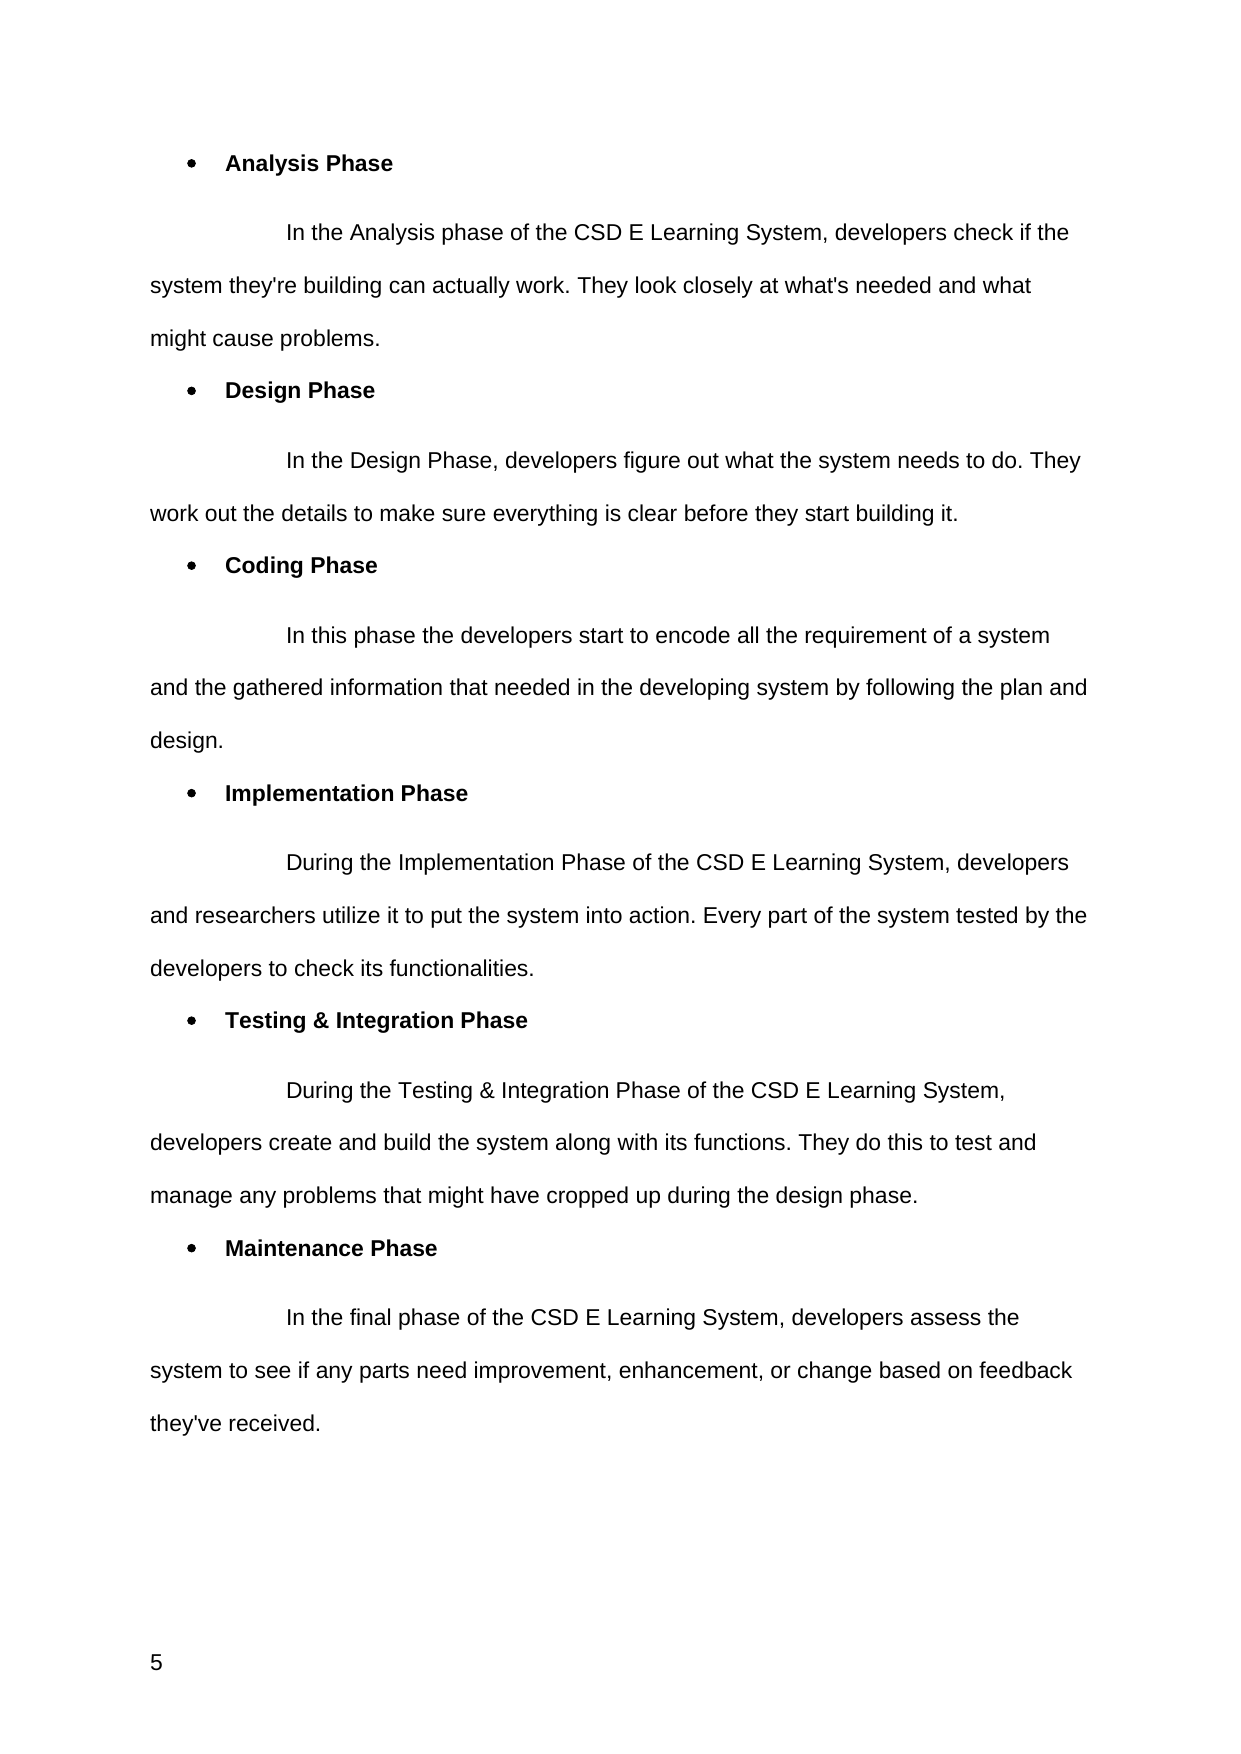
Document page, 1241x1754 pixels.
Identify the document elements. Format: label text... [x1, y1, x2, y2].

text During the Testing & Integration Phase of the CSD E Learning System, developers create and build the system along with its functions. They do this to test and manage any problems that might have cropped up during the design phase. [150, 1077, 1090, 1208]
text During the Implementation Phase of the CSD E Learning System, developers and researchers utilize it to put the system into action. Every part of the system tested by the developers to check its functionalities. [150, 849, 1090, 981]
list Design Phase [187, 377, 1090, 404]
text In the Analysis phase of the CSD E Learning System, developers check if the system they're building can actually work. They look closely at what's needed and what might cause problems. [150, 219, 1090, 351]
list Analysis Phase [187, 150, 1090, 176]
text In the final phase of the CSD E Learning System, developers assess the system to see if any parts need improvement, enhancement, or change based on feedback they've received. [150, 1304, 1090, 1436]
list Maintenance Phase [187, 1235, 1090, 1261]
text In the Design Phase, developers figure out what the system needs to do. They work out the details to make sure everything is clear before they start building it. [150, 447, 1090, 526]
text In this phase the developers start to encode all the requirement of a system and the gathered information that needed in the developing system by following the plan and design. [150, 622, 1090, 753]
list Coding Phase [187, 552, 1090, 579]
list Implementation Phase [187, 780, 1090, 806]
list Testing & Integration Phase [187, 1007, 1090, 1034]
